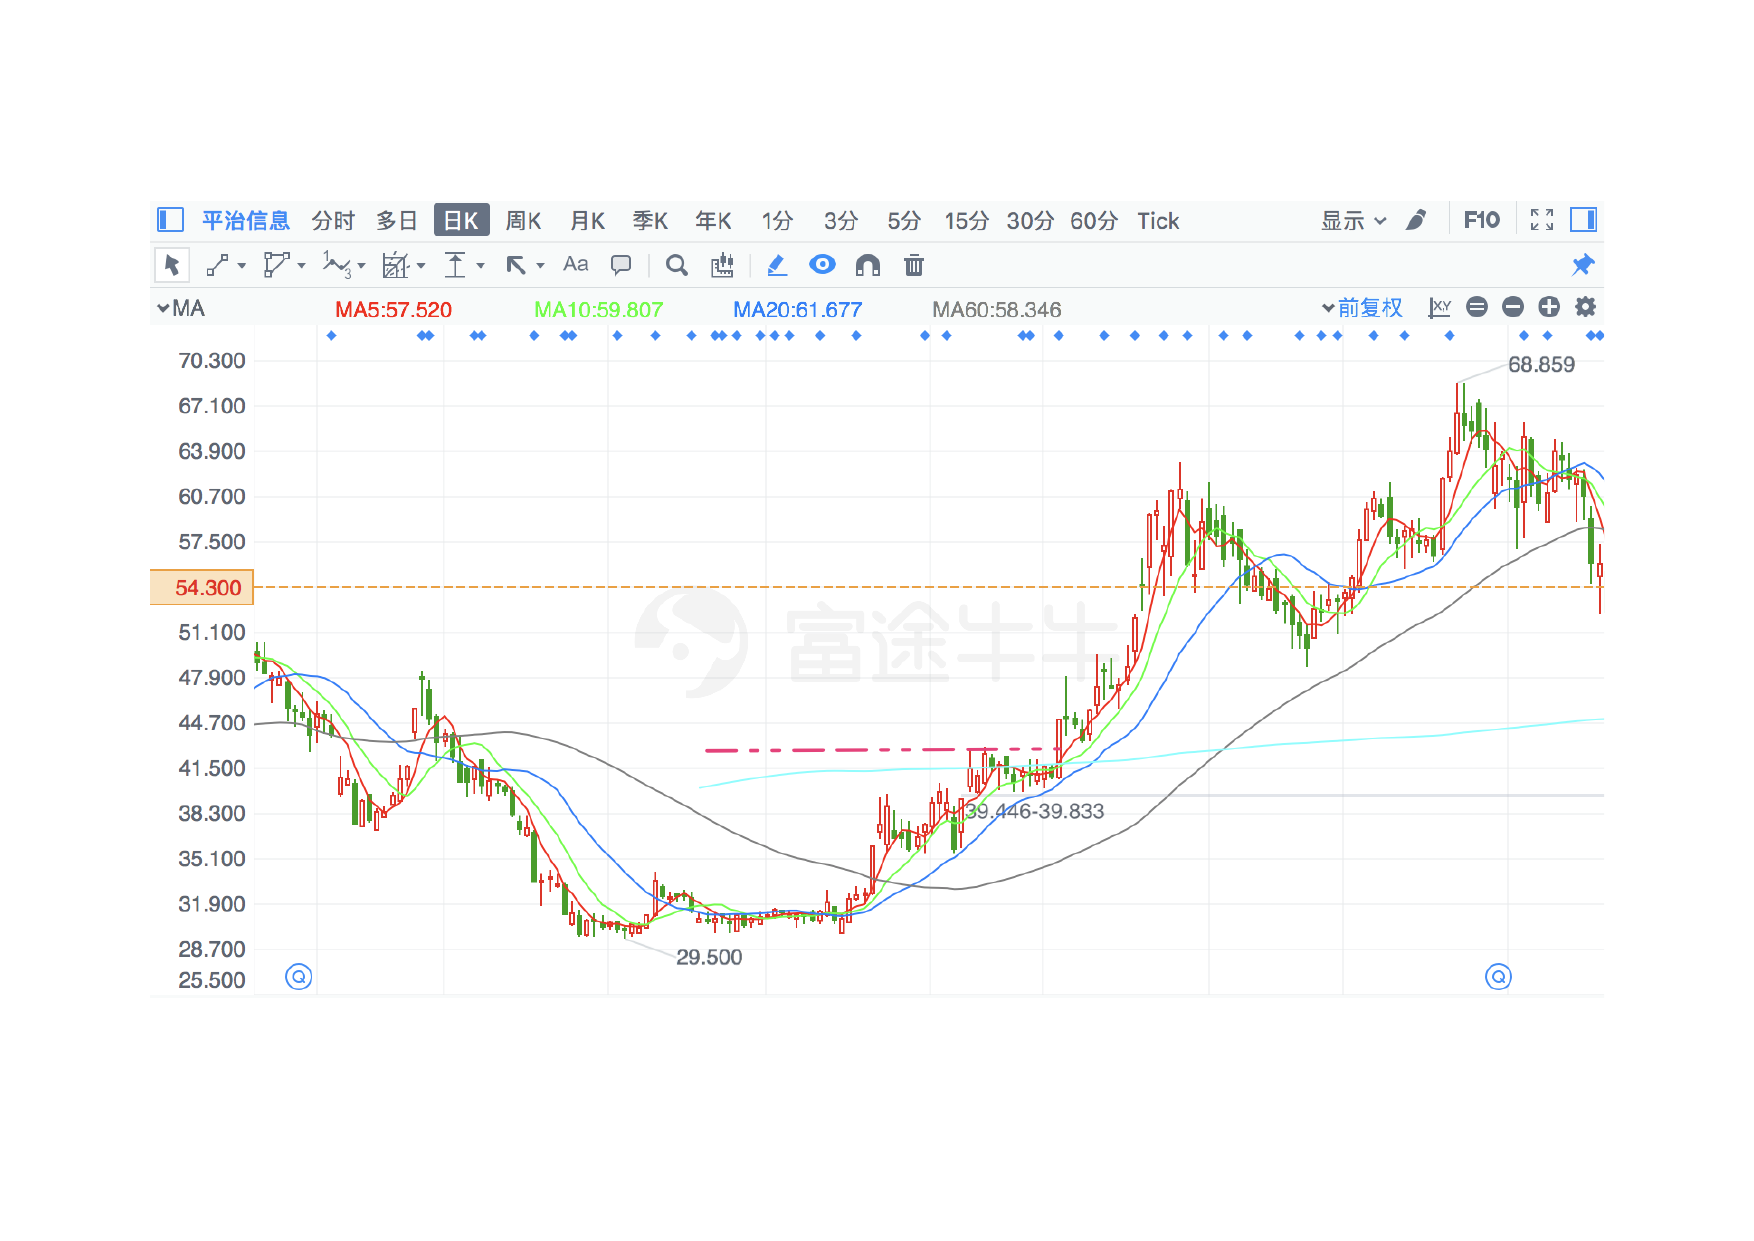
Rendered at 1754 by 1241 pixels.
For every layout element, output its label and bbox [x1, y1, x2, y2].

picture [150, 201, 1605, 998]
